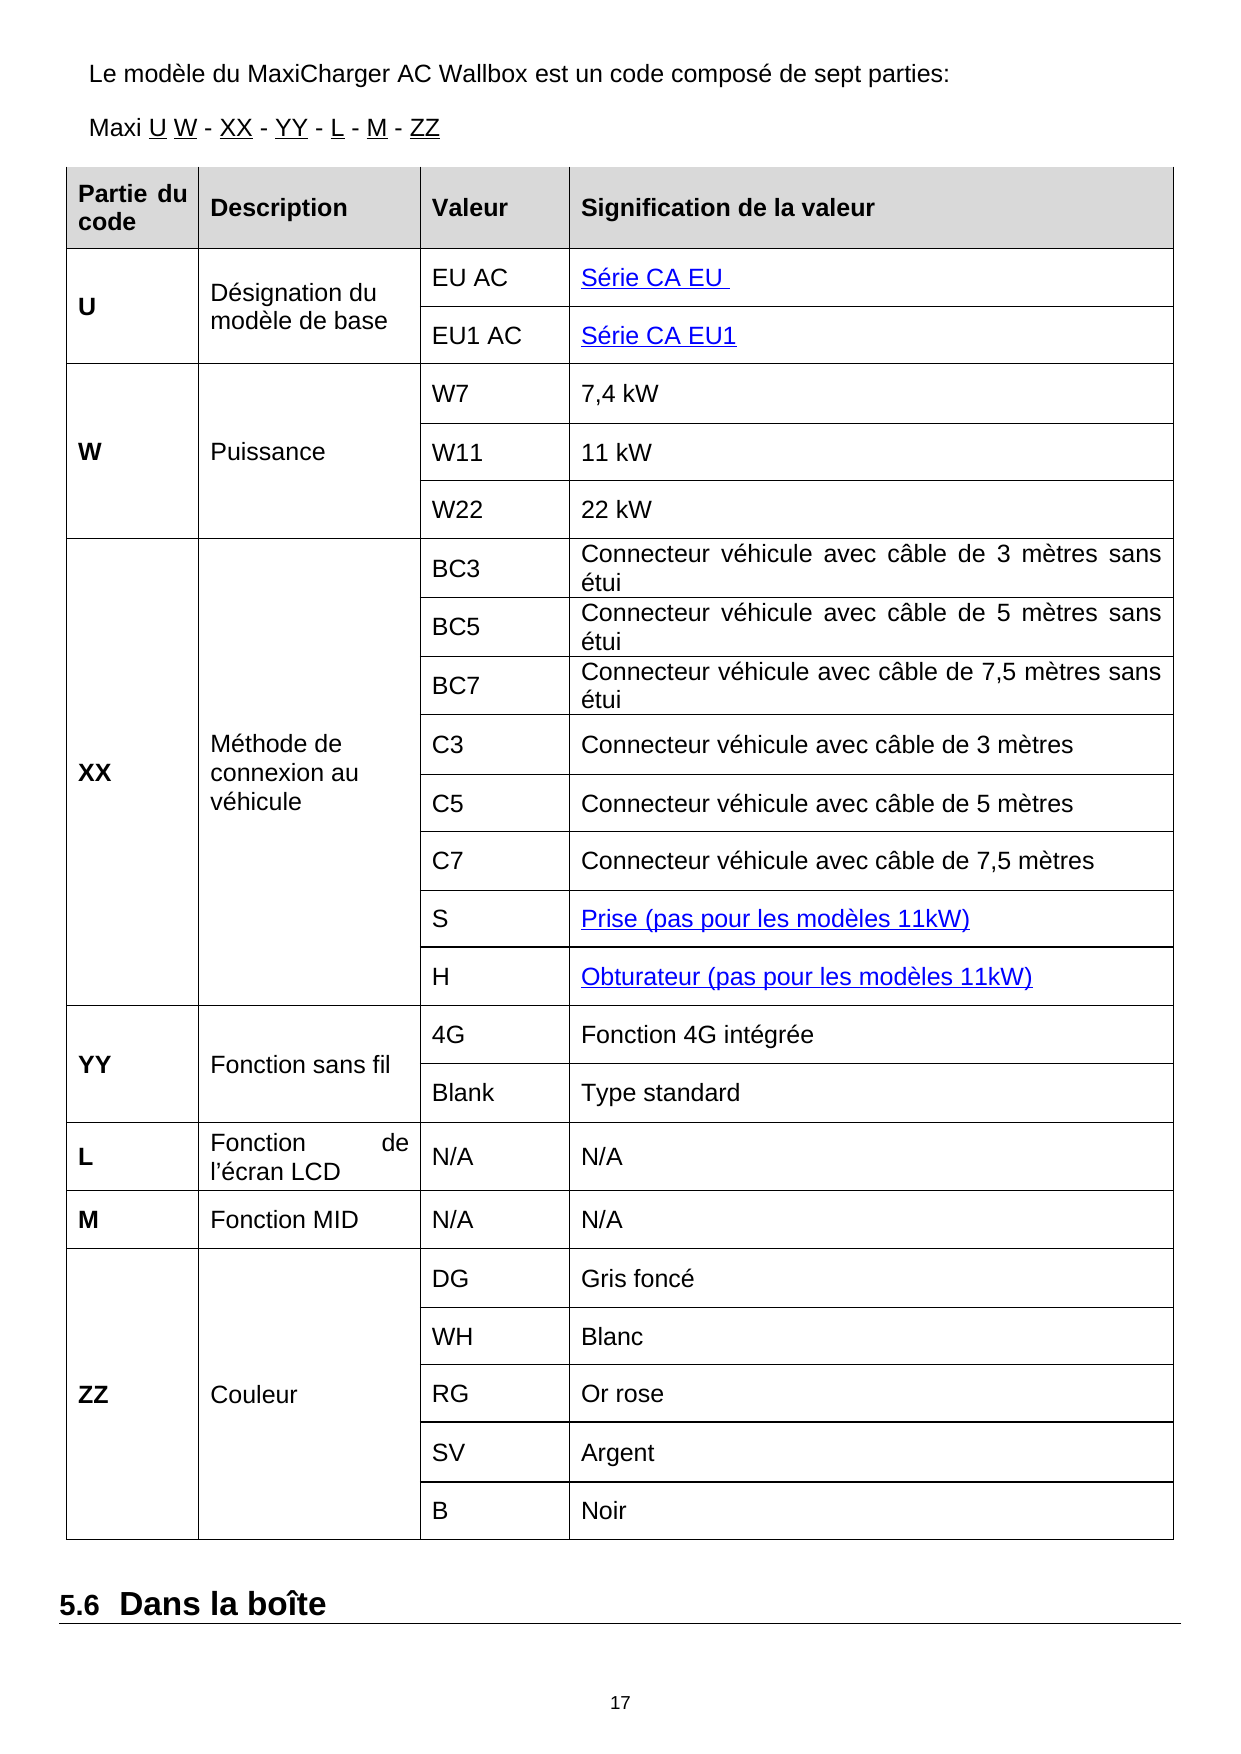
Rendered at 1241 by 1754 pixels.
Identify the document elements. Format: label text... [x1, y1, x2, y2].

table_cell M [67, 1191, 198, 1248]
table_cell W22 [421, 481, 569, 538]
table_cell Connecteur véhicule avec câble de 7,5 mètres sans étui [570, 657, 1173, 714]
table_cell Fonction de l’écran LCD [199, 1123, 420, 1190]
table_header Valeur [421, 167, 569, 248]
table_cell Noir [570, 1483, 1173, 1539]
table_cell H [421, 948, 569, 1005]
table_cell W7 [421, 364, 569, 423]
table_cell U [67, 249, 198, 363]
table_cell Couleur [199, 1249, 420, 1539]
table_cell BC3 [421, 539, 569, 597]
table_cell Prise (pas pour les modèles 11kW) [570, 891, 1173, 946]
table_cell N/A [421, 1123, 569, 1190]
table_cell Fonction 4G intégrée [570, 1006, 1173, 1062]
table_cell W11 [421, 424, 569, 480]
table_cell Désignation du modèle de base [199, 249, 420, 363]
table_cell EU AC [421, 249, 569, 306]
table_cell N/A [570, 1191, 1173, 1248]
table_cell ZZ [67, 1249, 198, 1539]
table_cell 11 kW [570, 424, 1173, 480]
table_cell S [421, 891, 569, 946]
table_cell W [67, 364, 198, 538]
table_header Description [199, 167, 420, 248]
table_cell EU1 AC [421, 307, 569, 363]
table_cell B [421, 1483, 569, 1539]
table_cell Argent [570, 1423, 1173, 1481]
table_cell WH [421, 1308, 569, 1364]
text Dans la boîte [59, 1592, 1181, 1623]
table_cell Connecteur véhicule avec câble de 3 mètres sans étui [570, 539, 1173, 597]
table_cell L [67, 1123, 198, 1190]
table_cell N/A [421, 1191, 569, 1248]
table_cell RG [421, 1365, 569, 1421]
table_cell C3 [421, 715, 569, 774]
table_cell Gris foncé [570, 1249, 1173, 1307]
table_cell Type standard [570, 1064, 1173, 1122]
table_cell Fonction MID [199, 1191, 420, 1248]
table_cell 4G [421, 1006, 569, 1062]
table_cell XX [67, 539, 198, 1005]
table_cell C5 [421, 775, 569, 831]
table_cell DG [421, 1249, 569, 1307]
table_cell C7 [421, 832, 569, 889]
table_cell 7,4 kW [570, 364, 1173, 423]
table_cell Connecteur véhicule avec câble de 5 mètres sans étui [570, 598, 1173, 656]
table_cell Fonction sans fil [199, 1006, 420, 1122]
text Le modèle du MaxiCharger AC Wallbox est un code composé de sept parties: [89, 59, 1181, 88]
table_header Partie du code [67, 167, 198, 248]
table_cell Méthode de connexion au véhicule [199, 539, 420, 1005]
table_cell Connecteur véhicule avec câble de 3 mètres [570, 715, 1173, 774]
table_cell SV [421, 1423, 569, 1481]
table_cell Série CA EU1 [570, 307, 1173, 363]
table_cell BC5 [421, 598, 569, 656]
table_cell Blank [421, 1064, 569, 1122]
text Maxi U W - XX - YY - L - M - ZZ [89, 113, 1181, 142]
table_cell BC7 [421, 657, 569, 714]
table_cell Puissance [199, 364, 420, 538]
table_cell N/A [570, 1123, 1173, 1190]
table_cell Série CA EU [570, 249, 1173, 306]
table_cell Blanc [570, 1308, 1173, 1364]
table_cell YY [67, 1006, 198, 1122]
table_cell Obturateur (pas pour les modèles 11kW) [570, 948, 1173, 1005]
table_cell 22 kW [570, 481, 1173, 538]
table_header Signification de la valeur [570, 167, 1173, 248]
table_cell Or rose [570, 1365, 1173, 1421]
table_cell Connecteur véhicule avec câble de 7,5 mètres [570, 832, 1173, 889]
table_cell Connecteur véhicule avec câble de 5 mètres [570, 775, 1173, 831]
